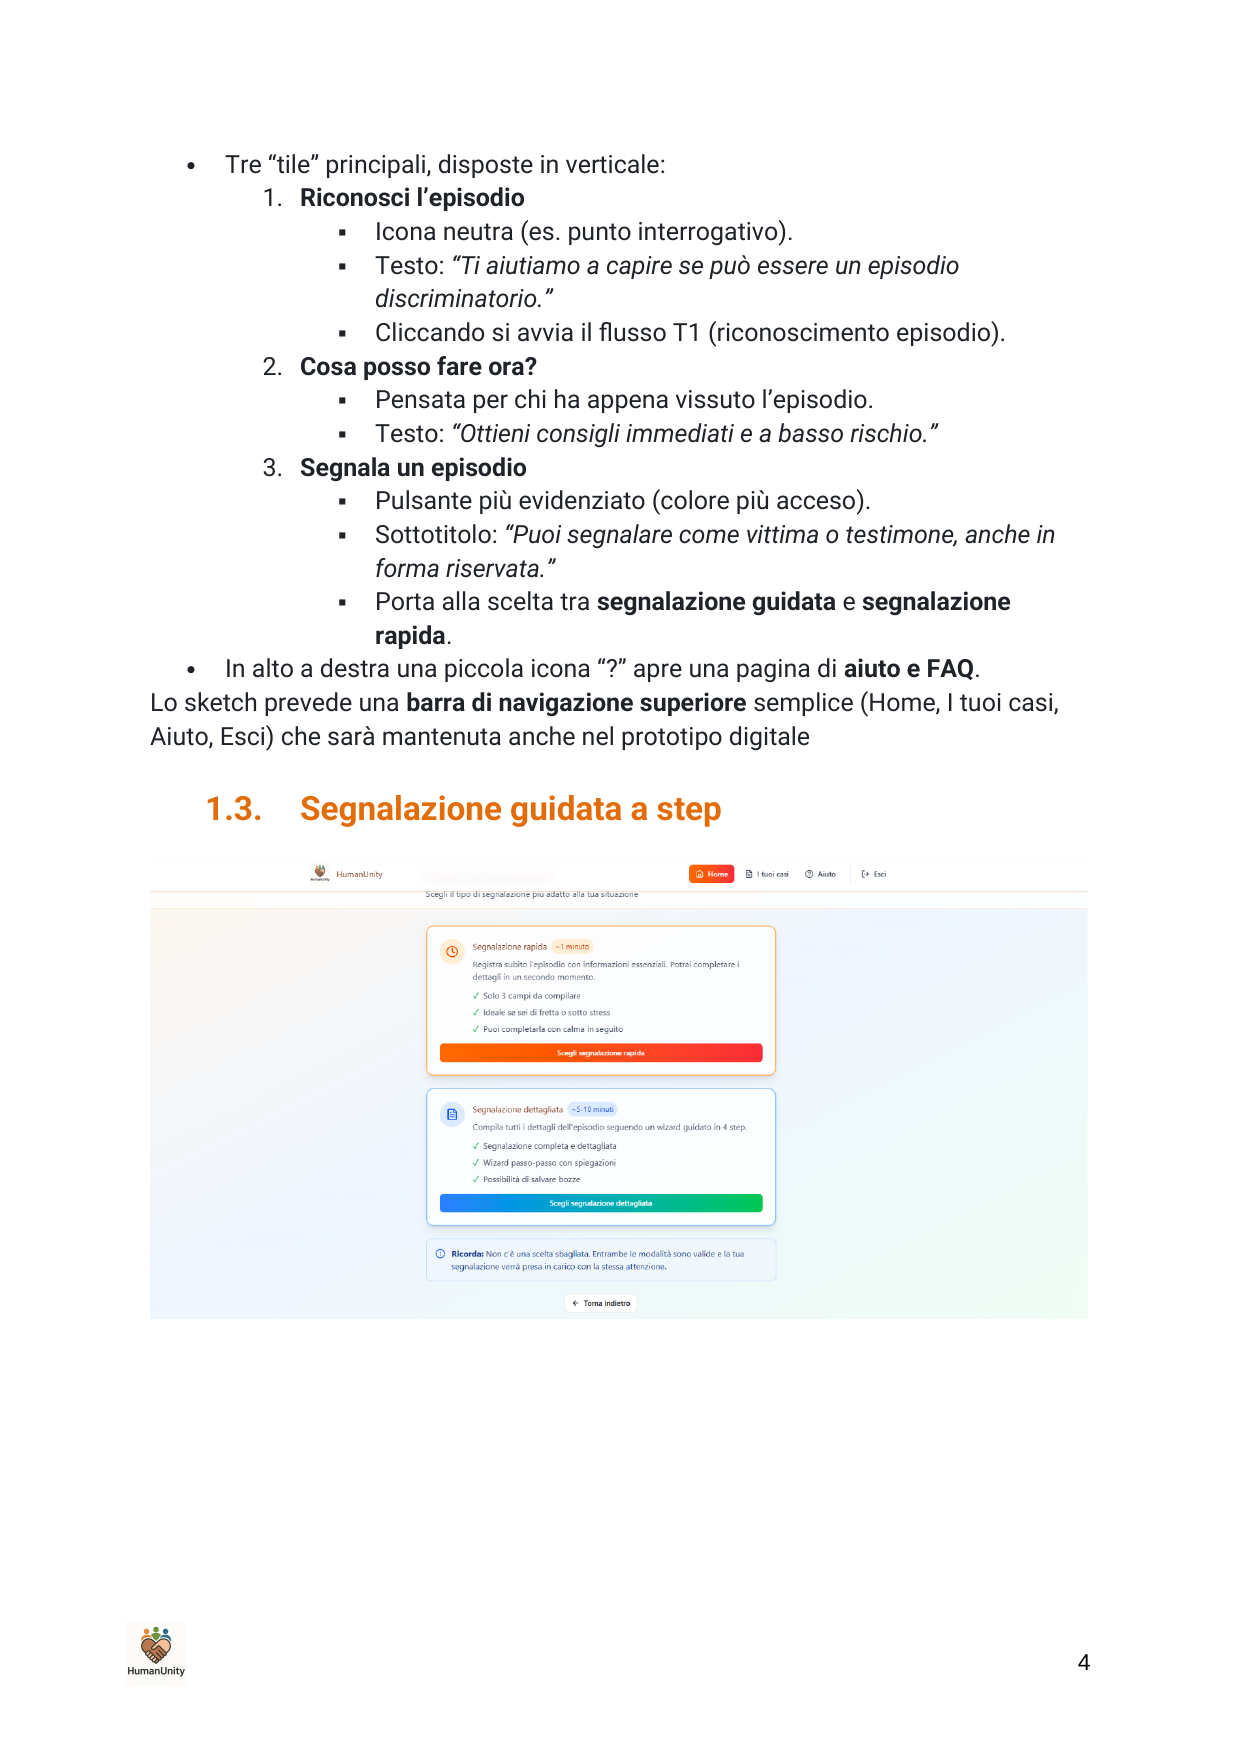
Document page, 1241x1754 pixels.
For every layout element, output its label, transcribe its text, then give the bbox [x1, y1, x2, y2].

list In alto a destra una piccola icona “?” apre una pagina di aiuto e FAQ. [187, 655, 1090, 684]
list Icona neutra (es. punto interrogativo). [337, 217, 1090, 247]
list Segnala un episodio [262, 453, 1090, 482]
list Tre “tile” principali, disposte in verticale: [187, 150, 1090, 179]
list Pensata per chi ha appena vissuto l’episodio. [337, 386, 1090, 415]
list Cosa posso fare ora? [262, 352, 1090, 381]
list Porta alla scelta tra segnalazione guidata e segnalazione rapida. [337, 587, 1090, 650]
text Lo sketch prevede una barra di navigazione superiore semplice (Home, I tuoi casi, Aiuto, Esci) che sarà mantenuta anche nel prototipo digitale [150, 688, 1090, 751]
subtitle Segnalazione guidata a step [262, 789, 1090, 828]
list Pulsante più evidenziato (colore più acceso). [337, 486, 1090, 516]
list Riconosci l’episodio [262, 184, 1090, 213]
list Testo: “Ottieni consigli immediati e a basso rischio.” [337, 419, 1090, 448]
picture [150, 859, 1088, 1319]
list Sottotitolo: “Puoi segnalare come vittima o testimone, anche in forma riservata.” [337, 520, 1090, 583]
list Cliccando si avvia il flusso T1 (riconoscimento episodio). [337, 318, 1090, 347]
picture [125, 1622, 187, 1686]
list Testo: “Ti aiutiamo a capire se può essere un episodio discriminatorio.” [337, 251, 1090, 314]
